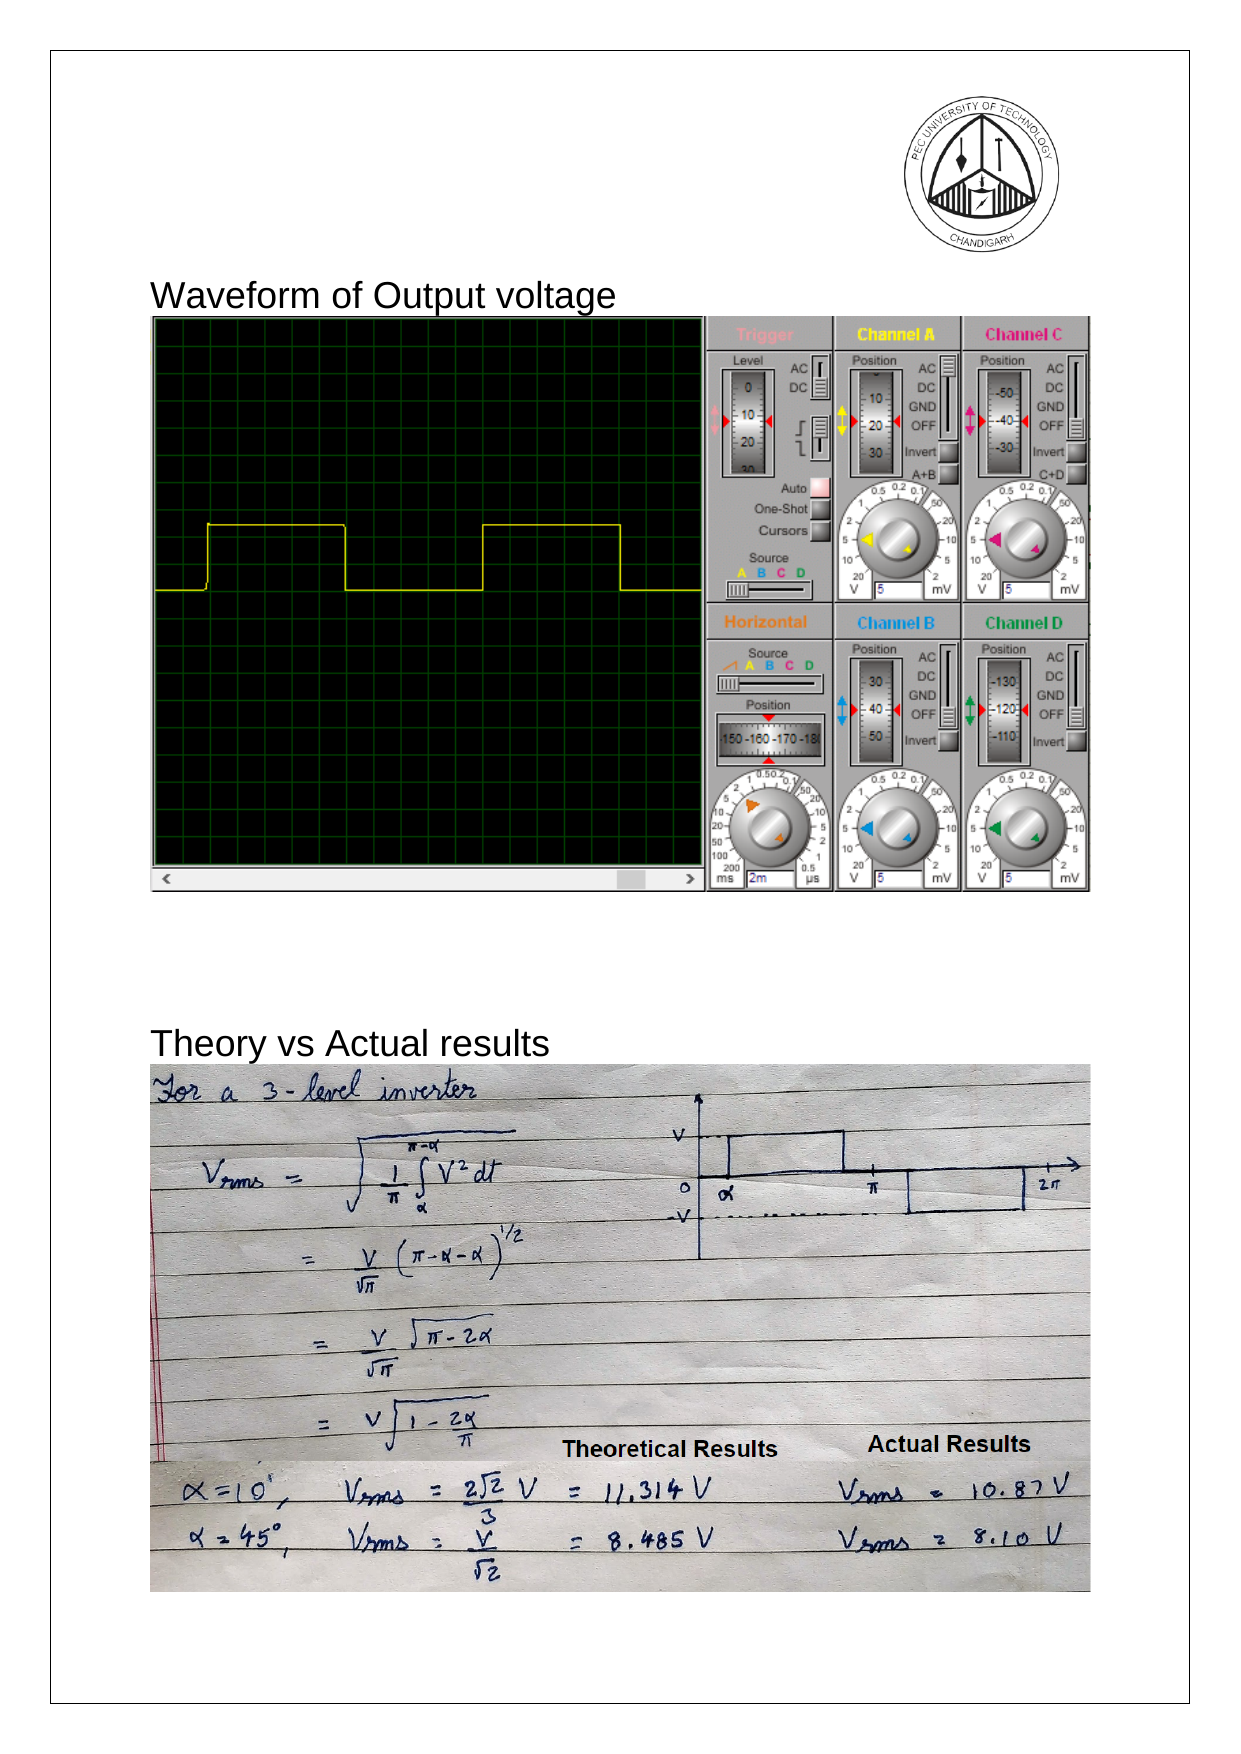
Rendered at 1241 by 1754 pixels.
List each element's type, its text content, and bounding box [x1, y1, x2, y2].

picture [884, 73, 1083, 274]
picture [150, 316, 1091, 892]
text Theory vs Actual results [150, 1021, 1090, 1064]
picture [150, 1064, 1091, 1592]
text Waveform of Output voltage [150, 273, 1090, 316]
